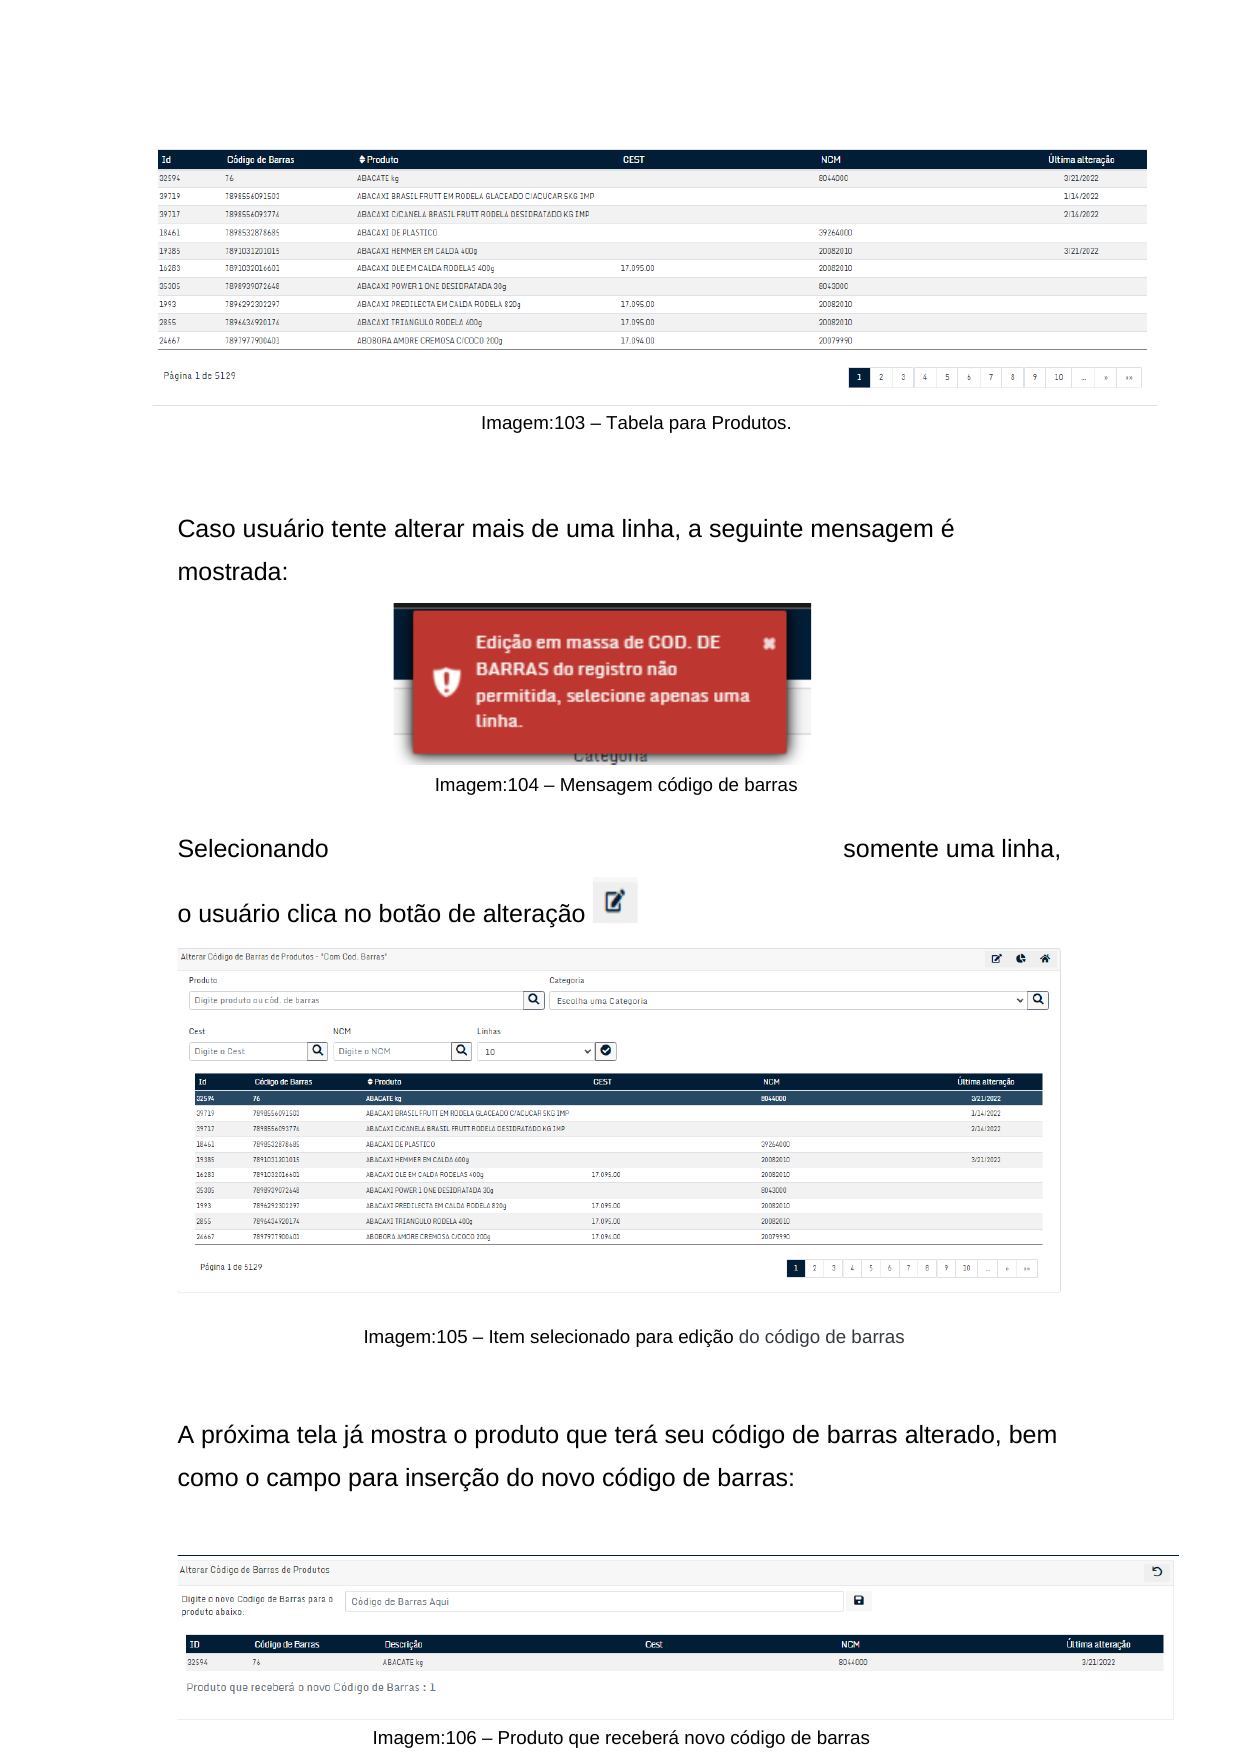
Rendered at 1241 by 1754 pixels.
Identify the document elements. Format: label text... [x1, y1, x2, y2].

picture [177, 945, 1062, 1310]
picture [592, 877, 638, 923]
picture [393, 603, 812, 765]
picture [177, 1555, 1179, 1720]
text A próxima tela já mostra o produto que terá seu código de barras alterado, bem como o campo para inserção do novo código de barras: [177, 1419, 1063, 1491]
picture [152, 147, 1158, 407]
text Selecionando somente uma linha, o usuário clica no botão de alteração [177, 834, 1063, 928]
text Caso usuário tente alterar mais de uma linha, a seguinte mensagem é mostrada: [177, 514, 1063, 586]
